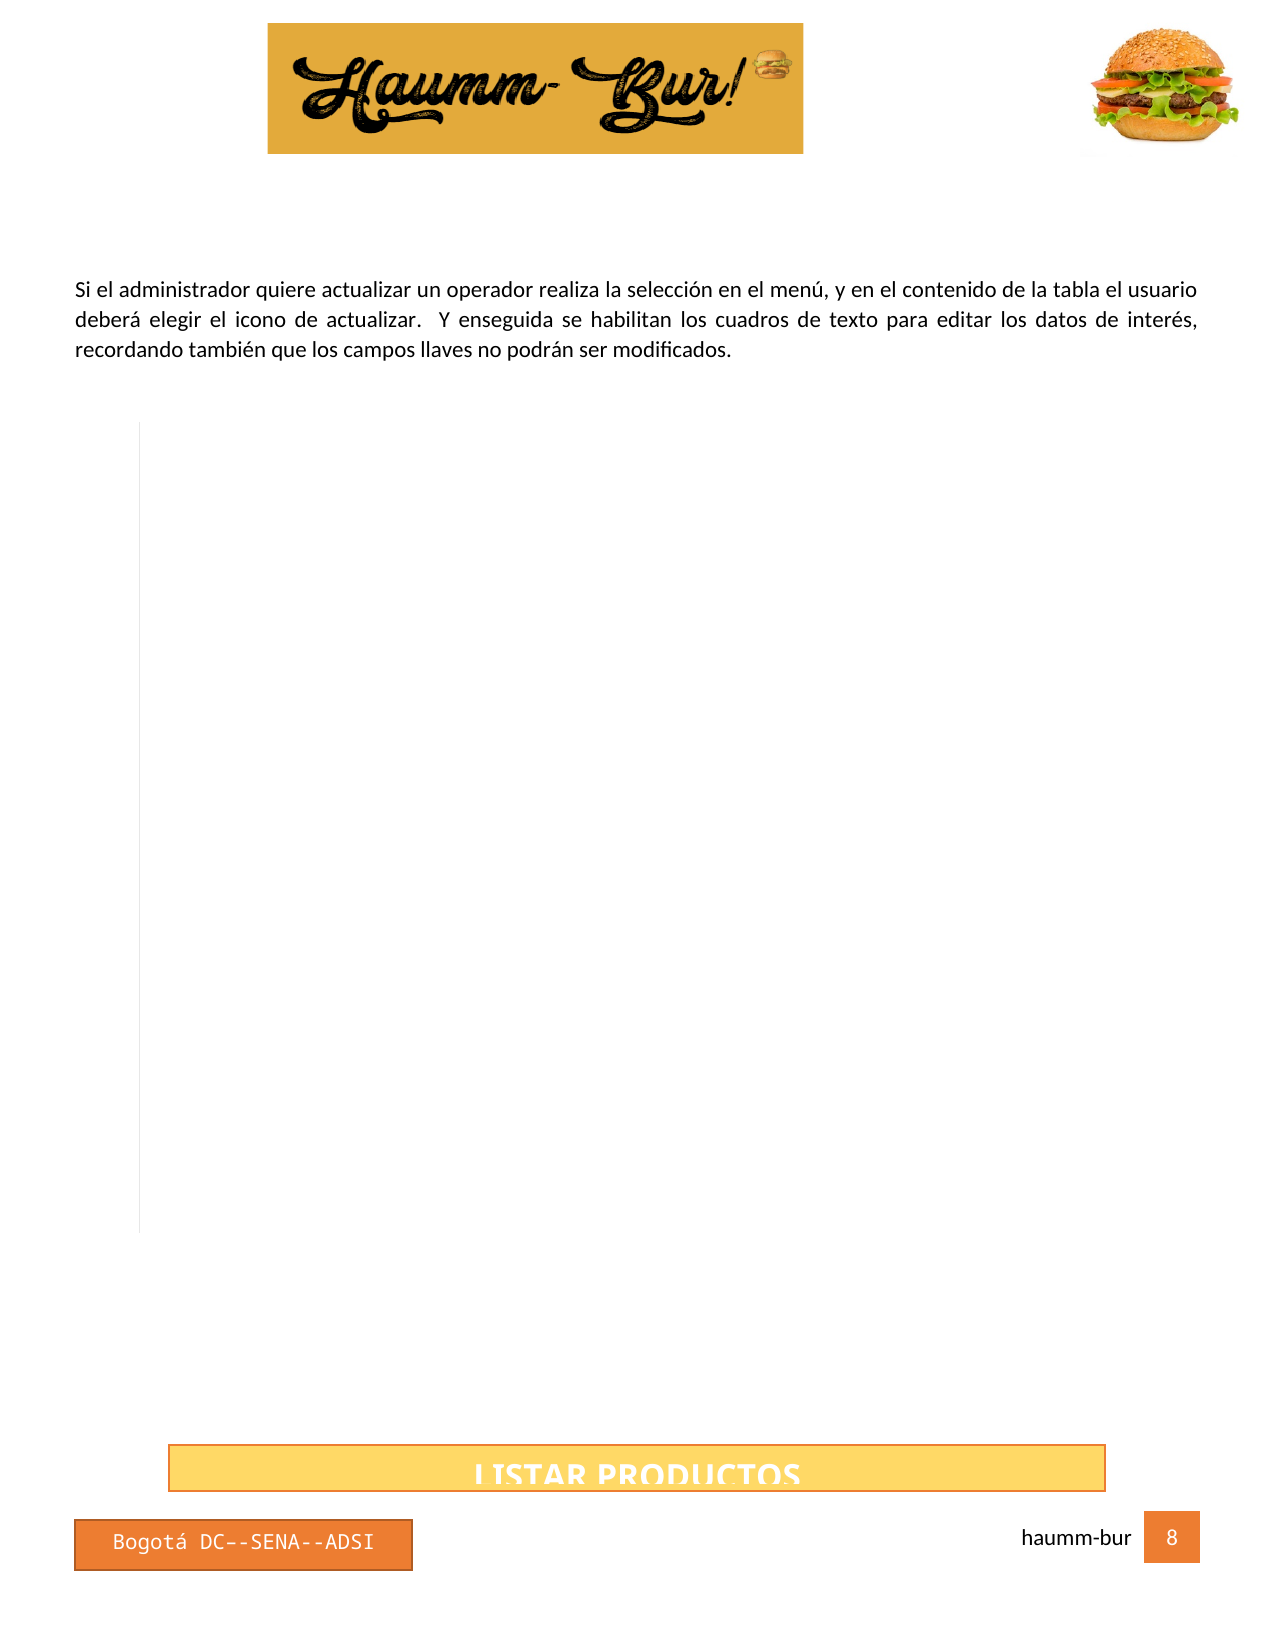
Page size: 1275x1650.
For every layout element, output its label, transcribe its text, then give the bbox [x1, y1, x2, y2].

picture [1079, 22, 1248, 157]
picture [267, 23, 804, 154]
text Si el administrador quiere actualizar un operador realiza la selección en el menú, y en el contenido de la tabla el usuario deberá elegir el icono de actualizar. Y enseguida se habilitan los cuadros de texto para editar los datos de interés, recordando también que los campos llaves no podrán ser modificados. [75, 275, 1200, 363]
